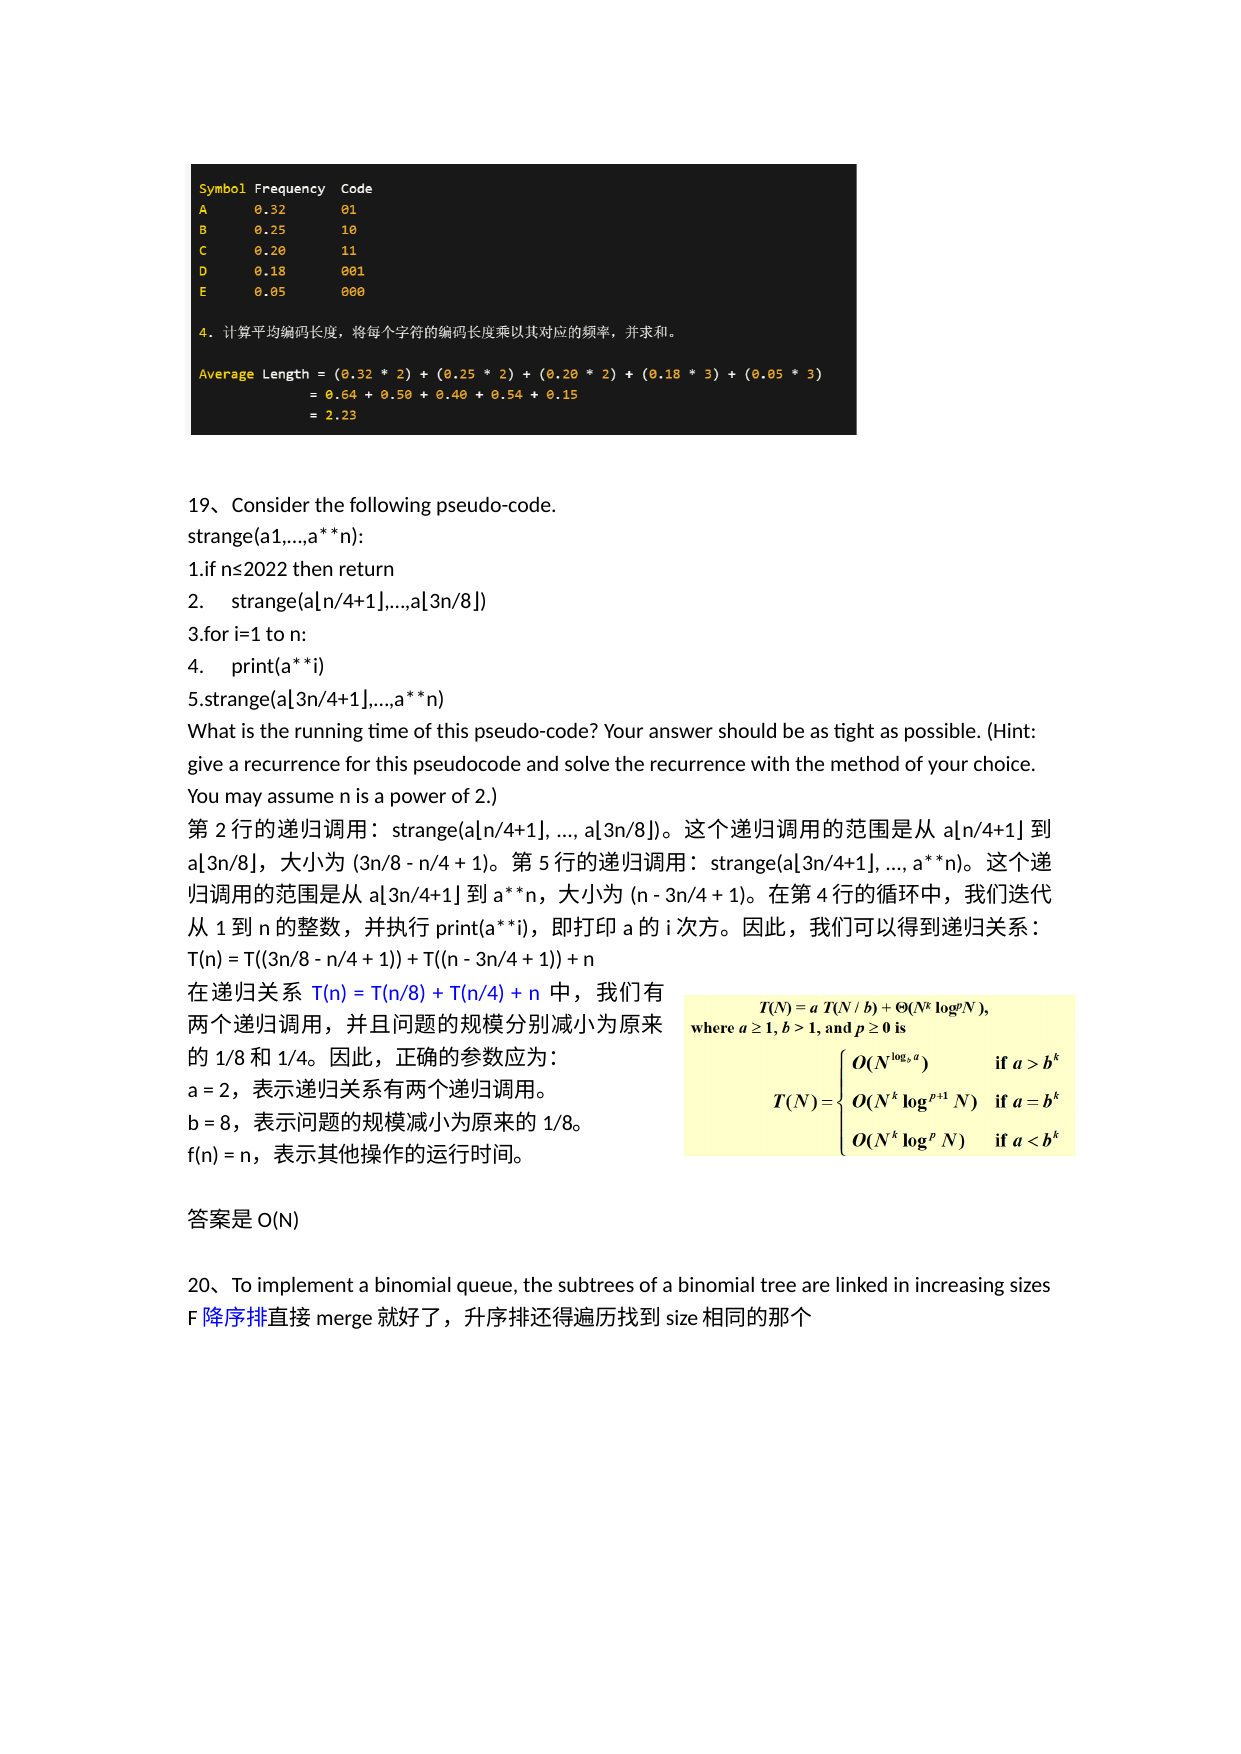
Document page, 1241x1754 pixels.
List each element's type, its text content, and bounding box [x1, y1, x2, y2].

picture [185, 164, 857, 435]
list 在递归关系 T(n) = T(n/8) + T(n/4) + n 中，我们有两个递归调用，并且问题的规模分别减小为原来的 1/8 和 1/4。因此，正确的参数应为： [187, 974, 1053, 1072]
list 3.for i=1 to n: [187, 617, 1053, 649]
list 第2行的递归调用：strange(a⌊n/4+1⌋, ..., a⌊3n/8⌋)。这个递归调用的范围是从 a⌊n/4+1⌋ 到 a⌊3n/8⌋，大小为 (3n/8 - n/4 + 1)。第5行的递归调用：strange(a⌊3n/4+1⌋, ..., a**n)。这个递归调用的范围是从 a⌊3n/4+1⌋ 到 a**n，大小为 (n - 3n/4 + 1)。在第4行的循环中，我们迭代从 1 到 n 的整数，并执行 print(a**i)，即打印 a 的 i 次方。因此，我们可以得到递归关系：T(n) = T((3n/8 - n/4 + 1)) + T((n - 3n/4 + 1)) + n [187, 812, 1053, 974]
list f(n) = n，表示其他操作的运行时间。 [187, 1137, 1053, 1169]
list What is the running time of this pseudo-code? Your answer should be as tight as possible. (Hint: [187, 714, 1053, 747]
list F降序排直接merge就好了，升序排还得遍历找到size相同的那个 [187, 1299, 1053, 1332]
list a = 2，表示递归关系有两个递归调用。 [187, 1072, 684, 1104]
list 2. strange(a⌊n/4+1⌋,…,a⌊3n/8⌋) [187, 584, 1053, 617]
list give a recurrence for this pseudocode and solve the recurrence with the method of your choice. [187, 747, 1053, 779]
picture [684, 995, 1076, 1156]
list 20、To implement a binomial queue, the subtrees of a binomial tree are linked in increasing sizes [187, 1267, 1053, 1299]
list You may assume n is a power of 2.) [187, 779, 1053, 812]
list 1.if n≤2022 then return [187, 552, 1053, 584]
list 4. print(a**i) [187, 649, 1053, 682]
list 19、Consider the following pseudo-code. [187, 487, 1053, 519]
list b = 8，表示问题的规模减小为原来的 1/8。 [187, 1104, 684, 1137]
list 答案是O(N) [187, 1202, 1053, 1234]
list 5.strange(a⌊3n/4+1⌋,…,a**n) [187, 682, 1053, 714]
list strange(a1,…,a**n): [187, 519, 1053, 552]
